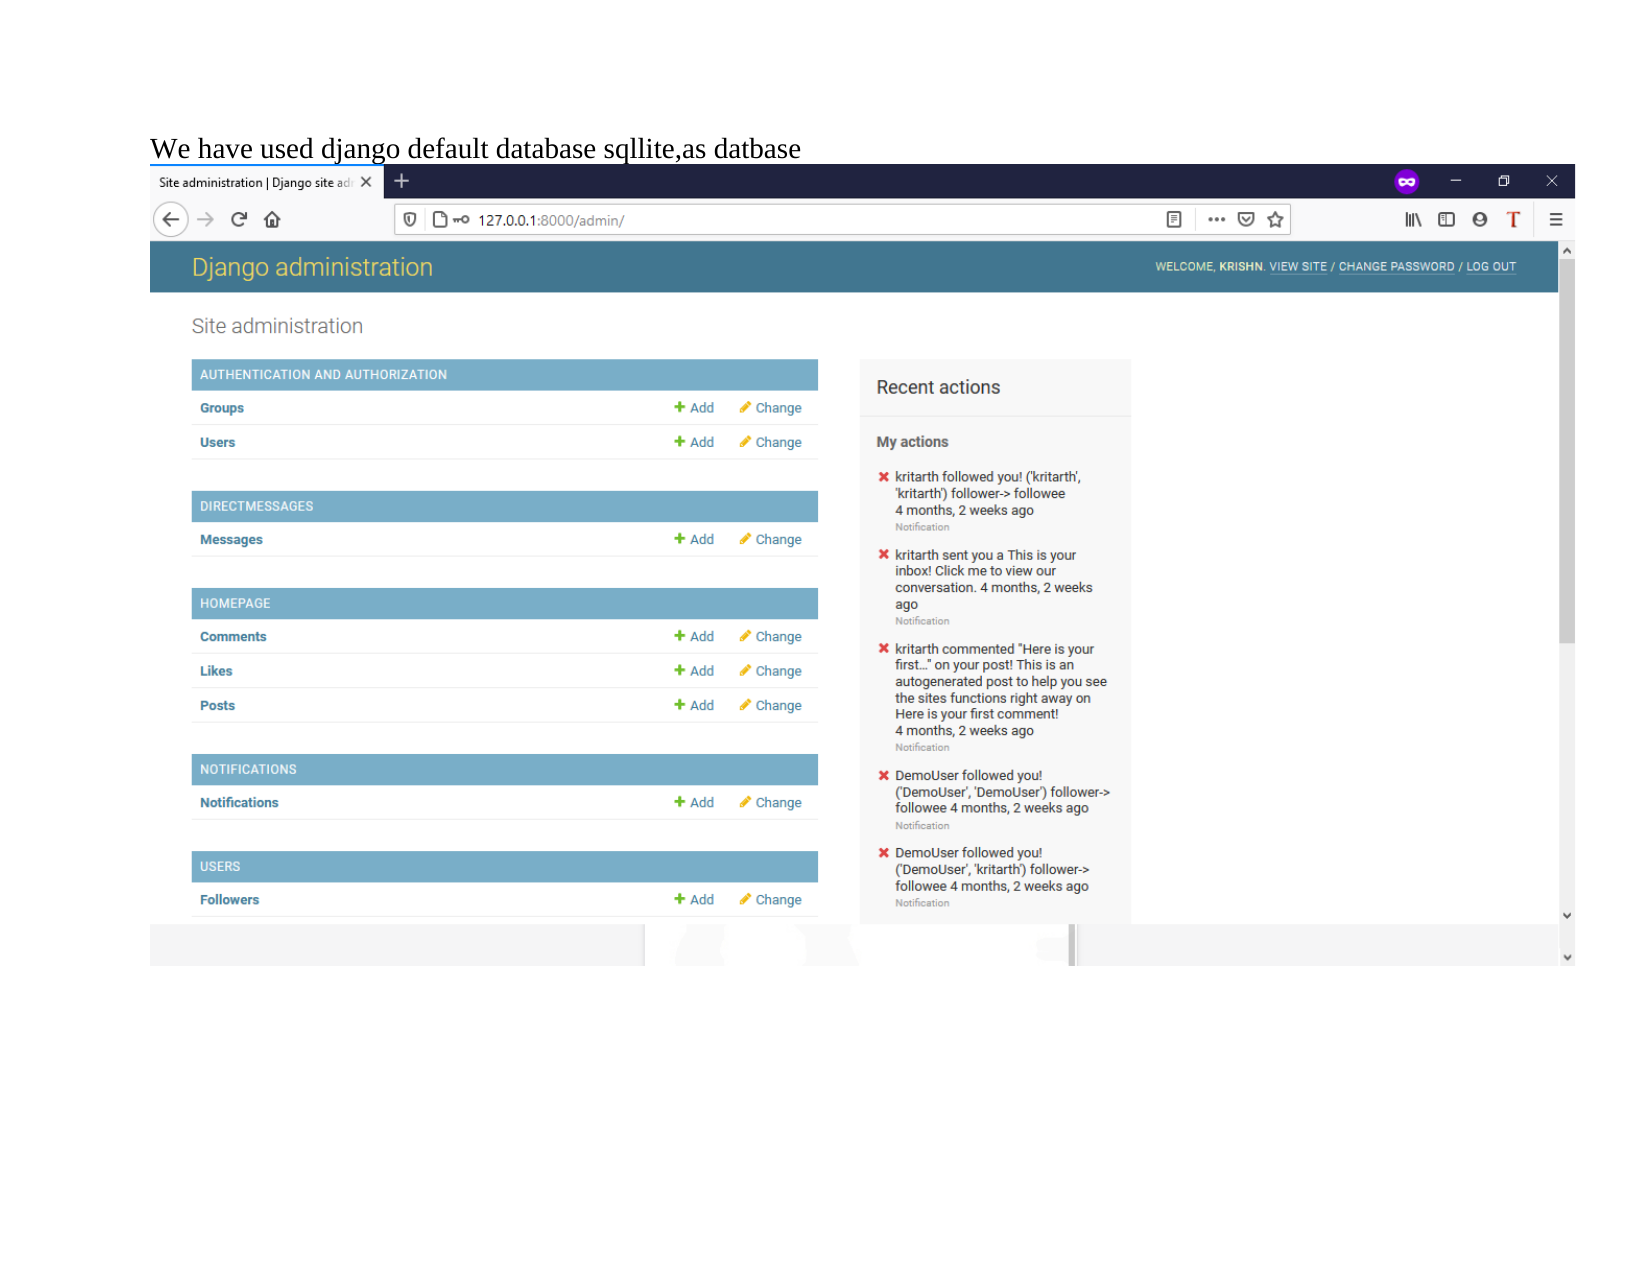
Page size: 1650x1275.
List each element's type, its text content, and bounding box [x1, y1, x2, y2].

picture [150, 164, 1575, 966]
text We have used django default database sqllite,as datbase [150, 131, 1575, 164]
